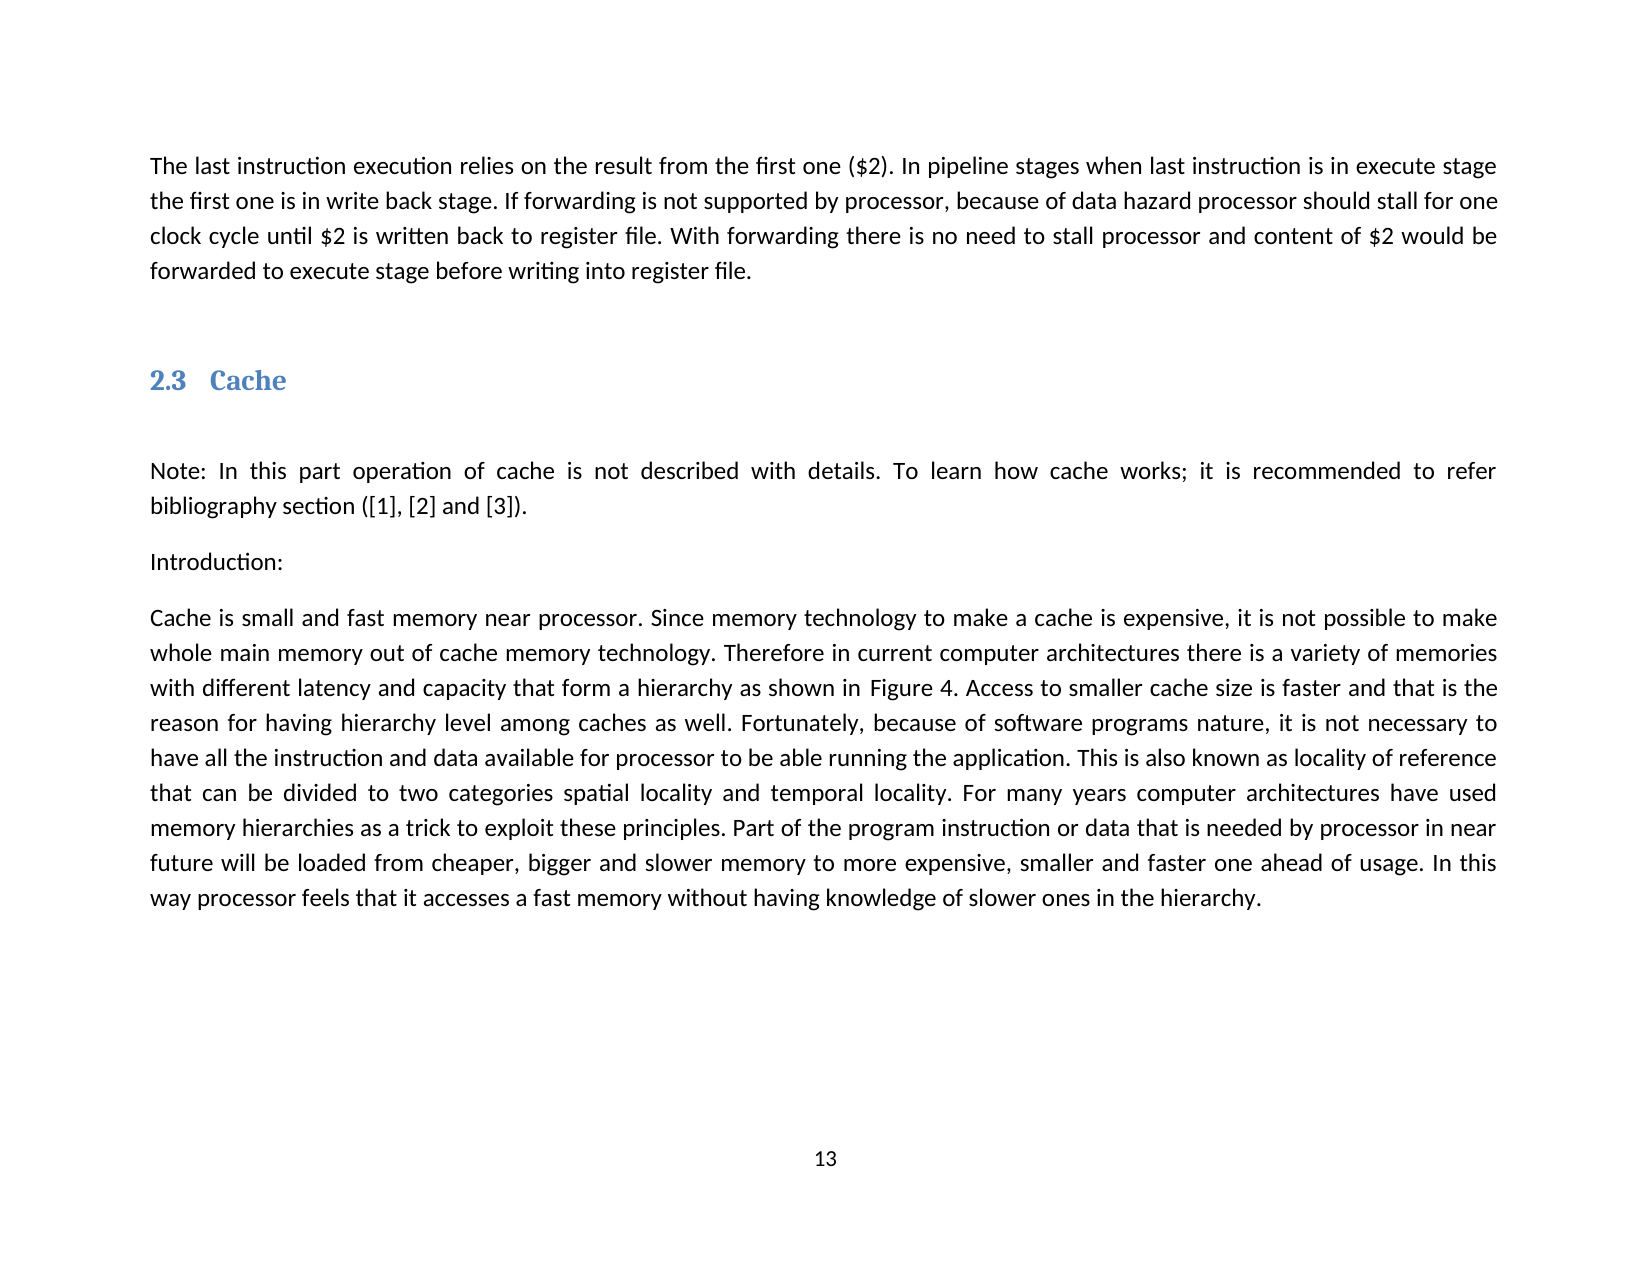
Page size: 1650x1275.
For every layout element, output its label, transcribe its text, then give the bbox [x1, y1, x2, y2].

subtitle Cache [150, 364, 1500, 397]
text Cache is small and fast memory near processor. Since memory technology to make a cache is expensive, it is not possible to make whole main memory out of cache memory technology. Therefore in current computer architectures there is a variety of memories with different latency and capacity that form a hierarchy as shown in Figure 4. Access to smaller cache size is faster and that is the reason for having hierarchy level among caches as well. Fortunately, because of software programs nature, it is not necessary to have all the instruction and data available for processor to be able running the application. This is also known as locality of reference that can be divided to two categories spatial locality and temporal locality. For many years computer architectures have used memory hierarchies as a trick to exploit these principles. Part of the program instruction or data that is needed by processor in near future will be loaded from cheaper, bigger and slower memory to more expensive, smaller and faster one ahead of usage. In this way processor feels that it accesses a fast memory without having knowledge of slower ones in the hierarchy. [150, 602, 1500, 913]
text The last instruction execution relies on the result from the first one ($2). In pipeline stages when last instruction is in execute stage the first one is in write back stage. If forwarding is not supported by processor, because of data hazard processor should stall for one clock cycle until $2 is written back to register file. With forwarding there is no need to stall processor and content of $2 would be forwarded to execute stage before writing into register file. [150, 150, 1500, 286]
text Introduction: [150, 546, 1500, 577]
text Note: In this part operation of cache is not described with details. To learn how cache works; it is recommended to refer bibliography section ([1], [2] and [3]). [150, 455, 1500, 521]
